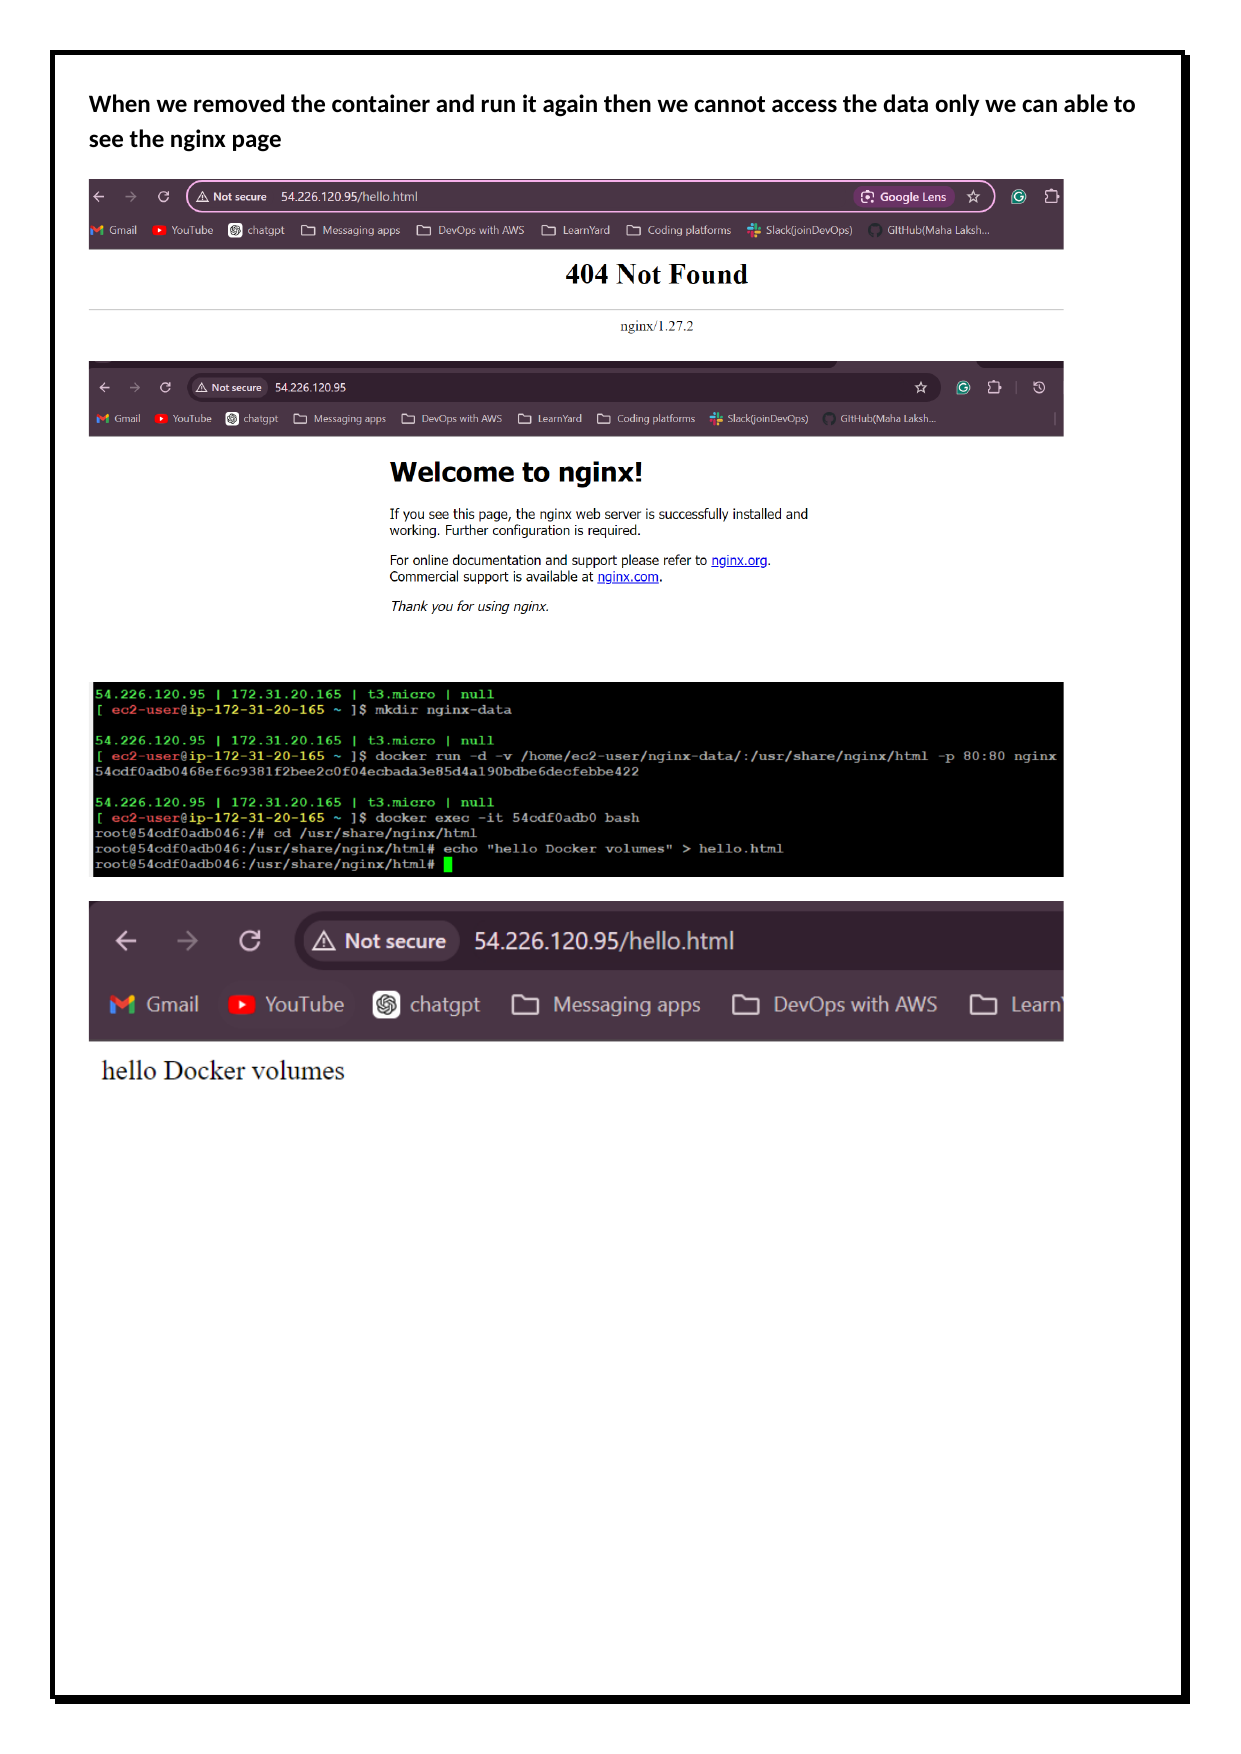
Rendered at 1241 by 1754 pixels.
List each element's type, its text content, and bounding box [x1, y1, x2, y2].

picture [88, 179, 1064, 337]
picture [88, 361, 1064, 657]
picture [88, 682, 1064, 877]
text When we removed the container and run it again then we cannot access the data only we can able to see the nginx page [89, 89, 1147, 154]
picture [88, 901, 1064, 1121]
